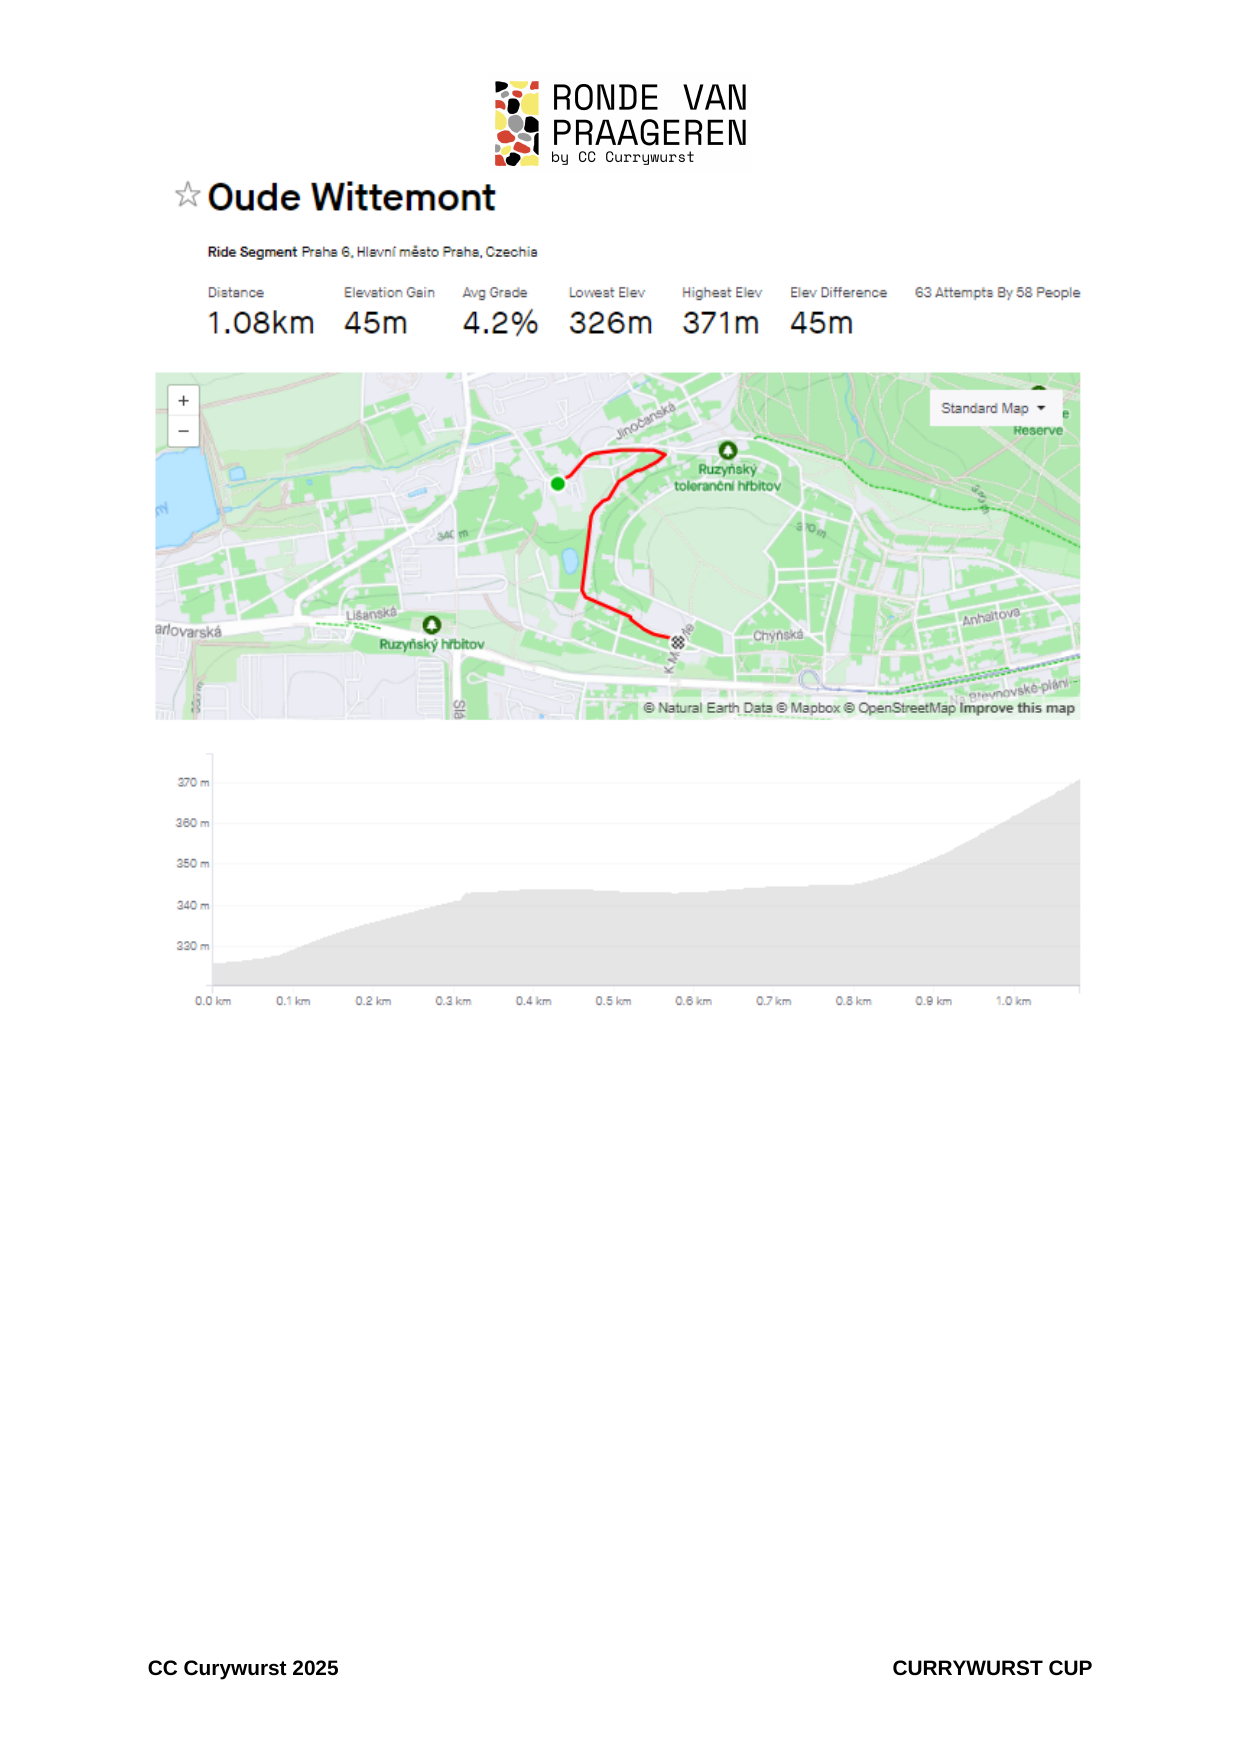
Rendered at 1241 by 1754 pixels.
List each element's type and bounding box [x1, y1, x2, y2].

picture [147, 73, 1092, 1040]
